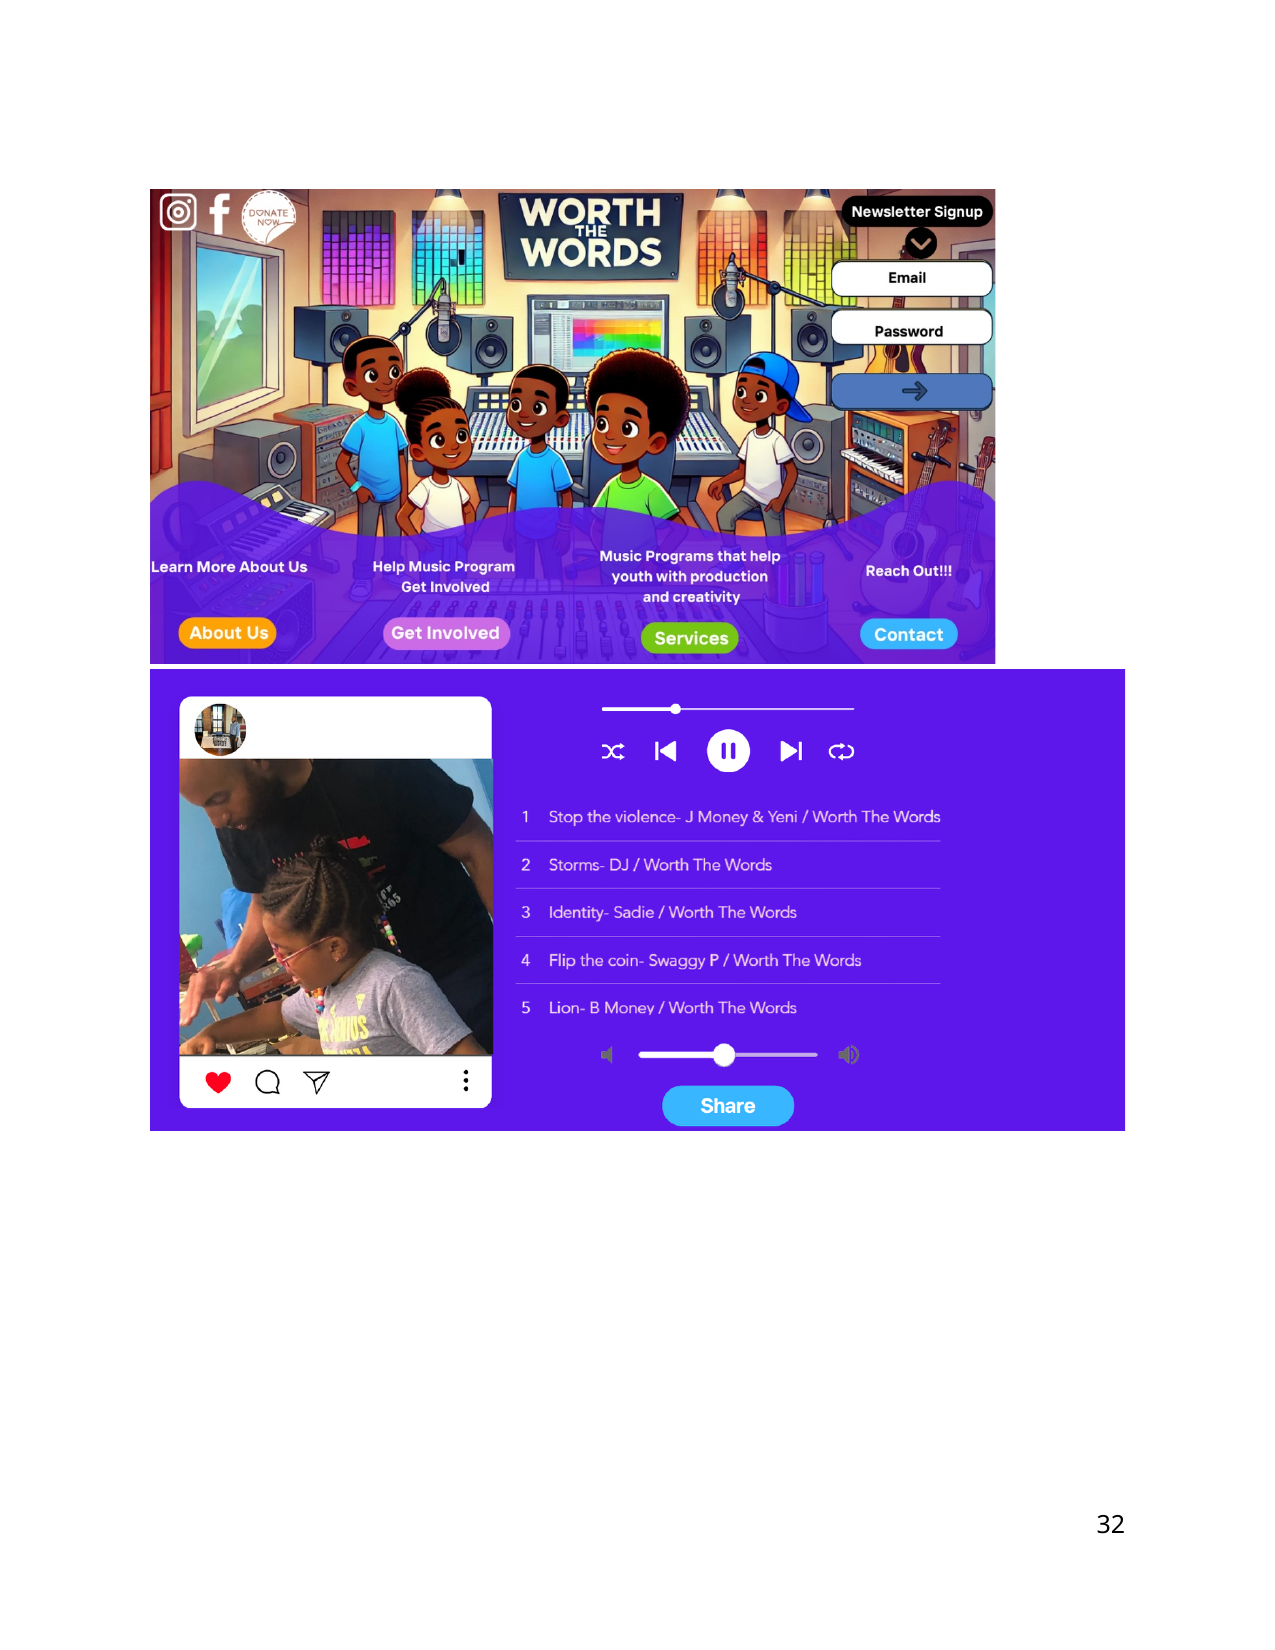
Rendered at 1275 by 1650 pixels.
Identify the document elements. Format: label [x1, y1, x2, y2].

picture [150, 669, 1125, 1131]
picture [150, 189, 996, 664]
